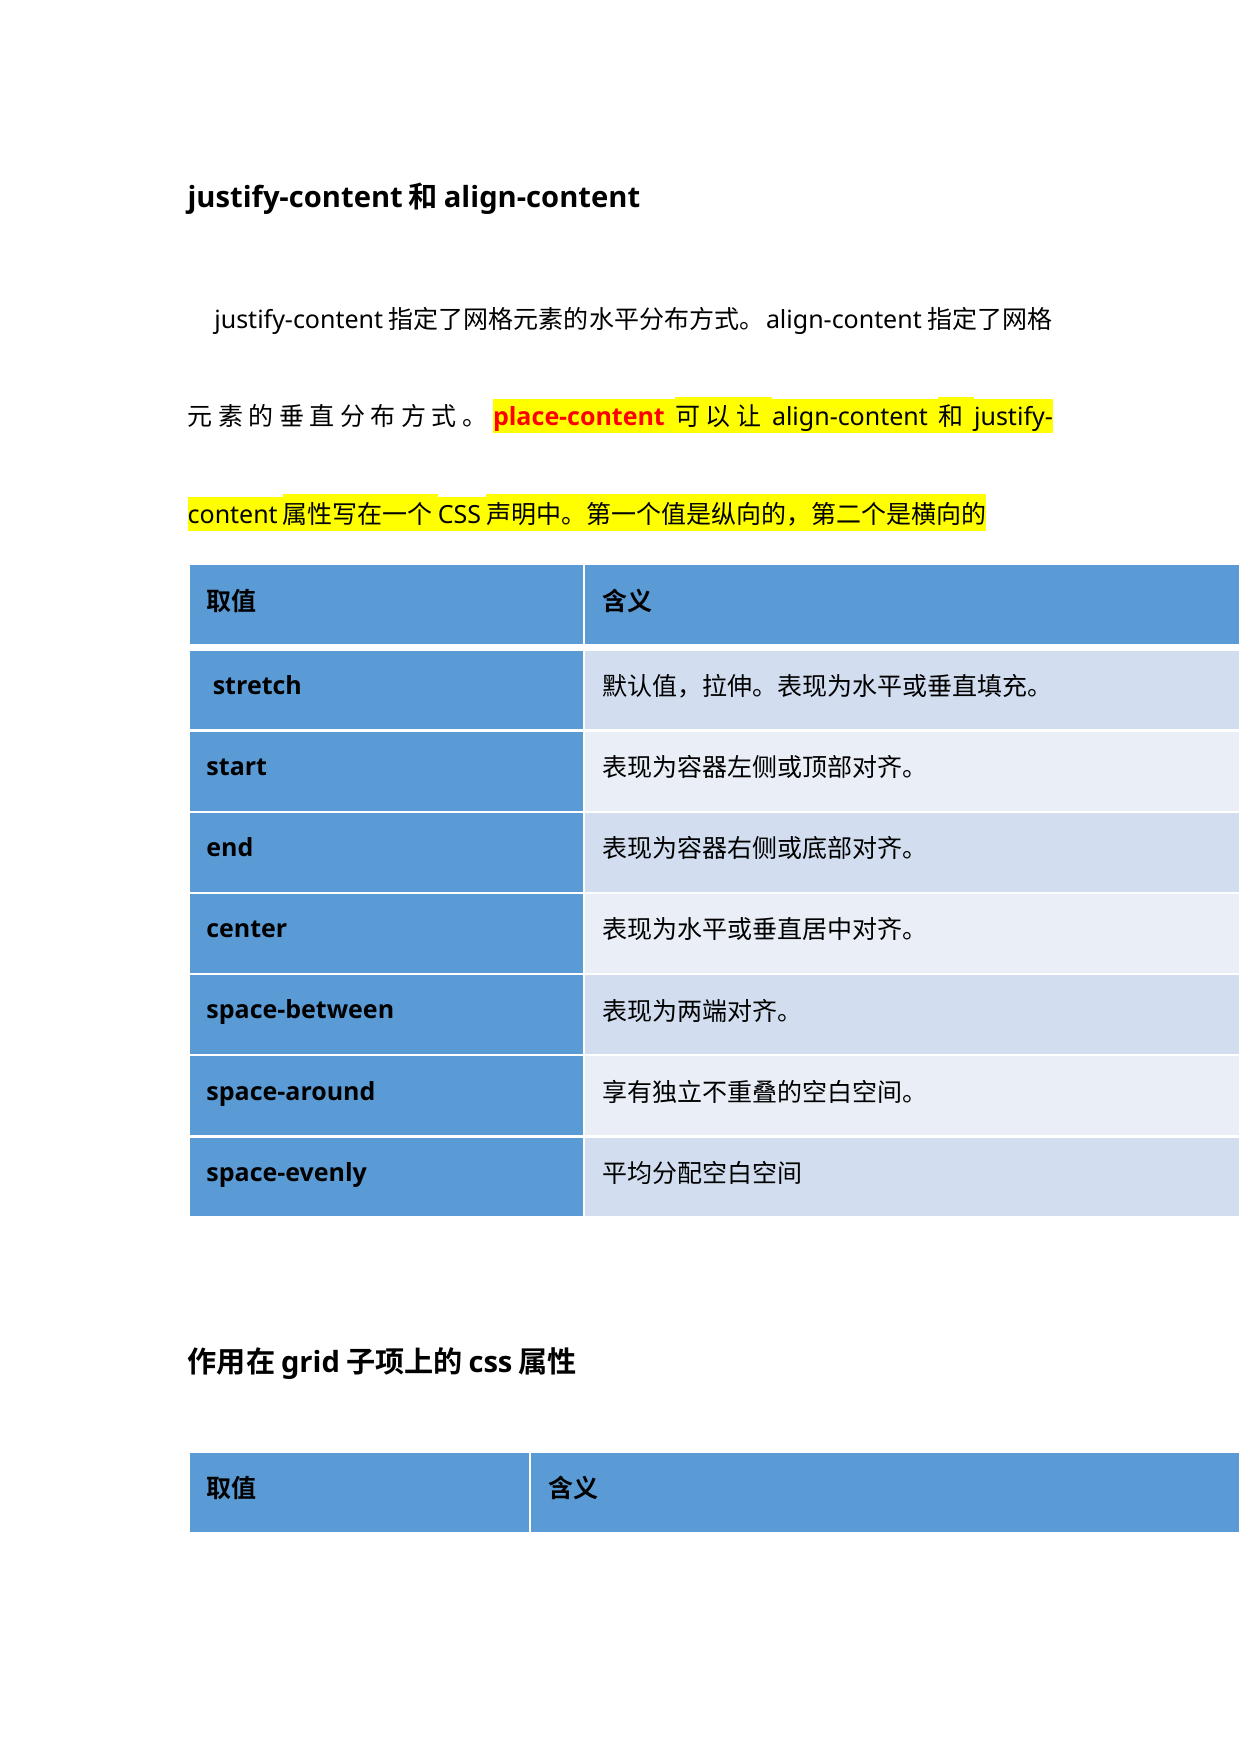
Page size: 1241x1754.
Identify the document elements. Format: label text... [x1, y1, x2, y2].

table_cell 表现为容器左侧或顶部对齐。 [585, 732, 1239, 811]
table_header 取值 [190, 1453, 529, 1532]
table_cell 享有独立不重叠的空白空间。 [585, 1056, 1239, 1135]
table_cell stretch [190, 651, 583, 729]
table_cell 平均分配空白空间 [585, 1138, 1239, 1216]
table_cell space-around [190, 1056, 583, 1135]
table_header 含义 [531, 1453, 1239, 1532]
subtitle justify-content和align-content [187, 162, 1053, 227]
subtitle 作用在grid子项上的css属性 [187, 1328, 1053, 1393]
table_cell 表现为水平或垂直居中对齐。 [585, 894, 1239, 973]
table_cell start [190, 732, 583, 811]
table_cell center [190, 894, 583, 973]
table_cell space-between [190, 975, 583, 1054]
table_cell 默认值，拉伸。表现为水平或垂直填充。 [585, 651, 1239, 729]
text justify-content指定了网格元素的水平分布方式。align-content指定了网格元素的垂直分布方式。place-content可以让align-content和justify-content属性写在一个CSS声明中。第一个值是纵向的，第二个是横向的 [187, 285, 1053, 545]
table_header 取值 [190, 565, 583, 644]
table_cell end [190, 813, 583, 892]
table_cell space-evenly [190, 1138, 583, 1216]
table_cell 表现为容器右侧或底部对齐。 [585, 813, 1239, 892]
table_cell 表现为两端对齐。 [585, 975, 1239, 1054]
table_header 含义 [585, 565, 1239, 644]
